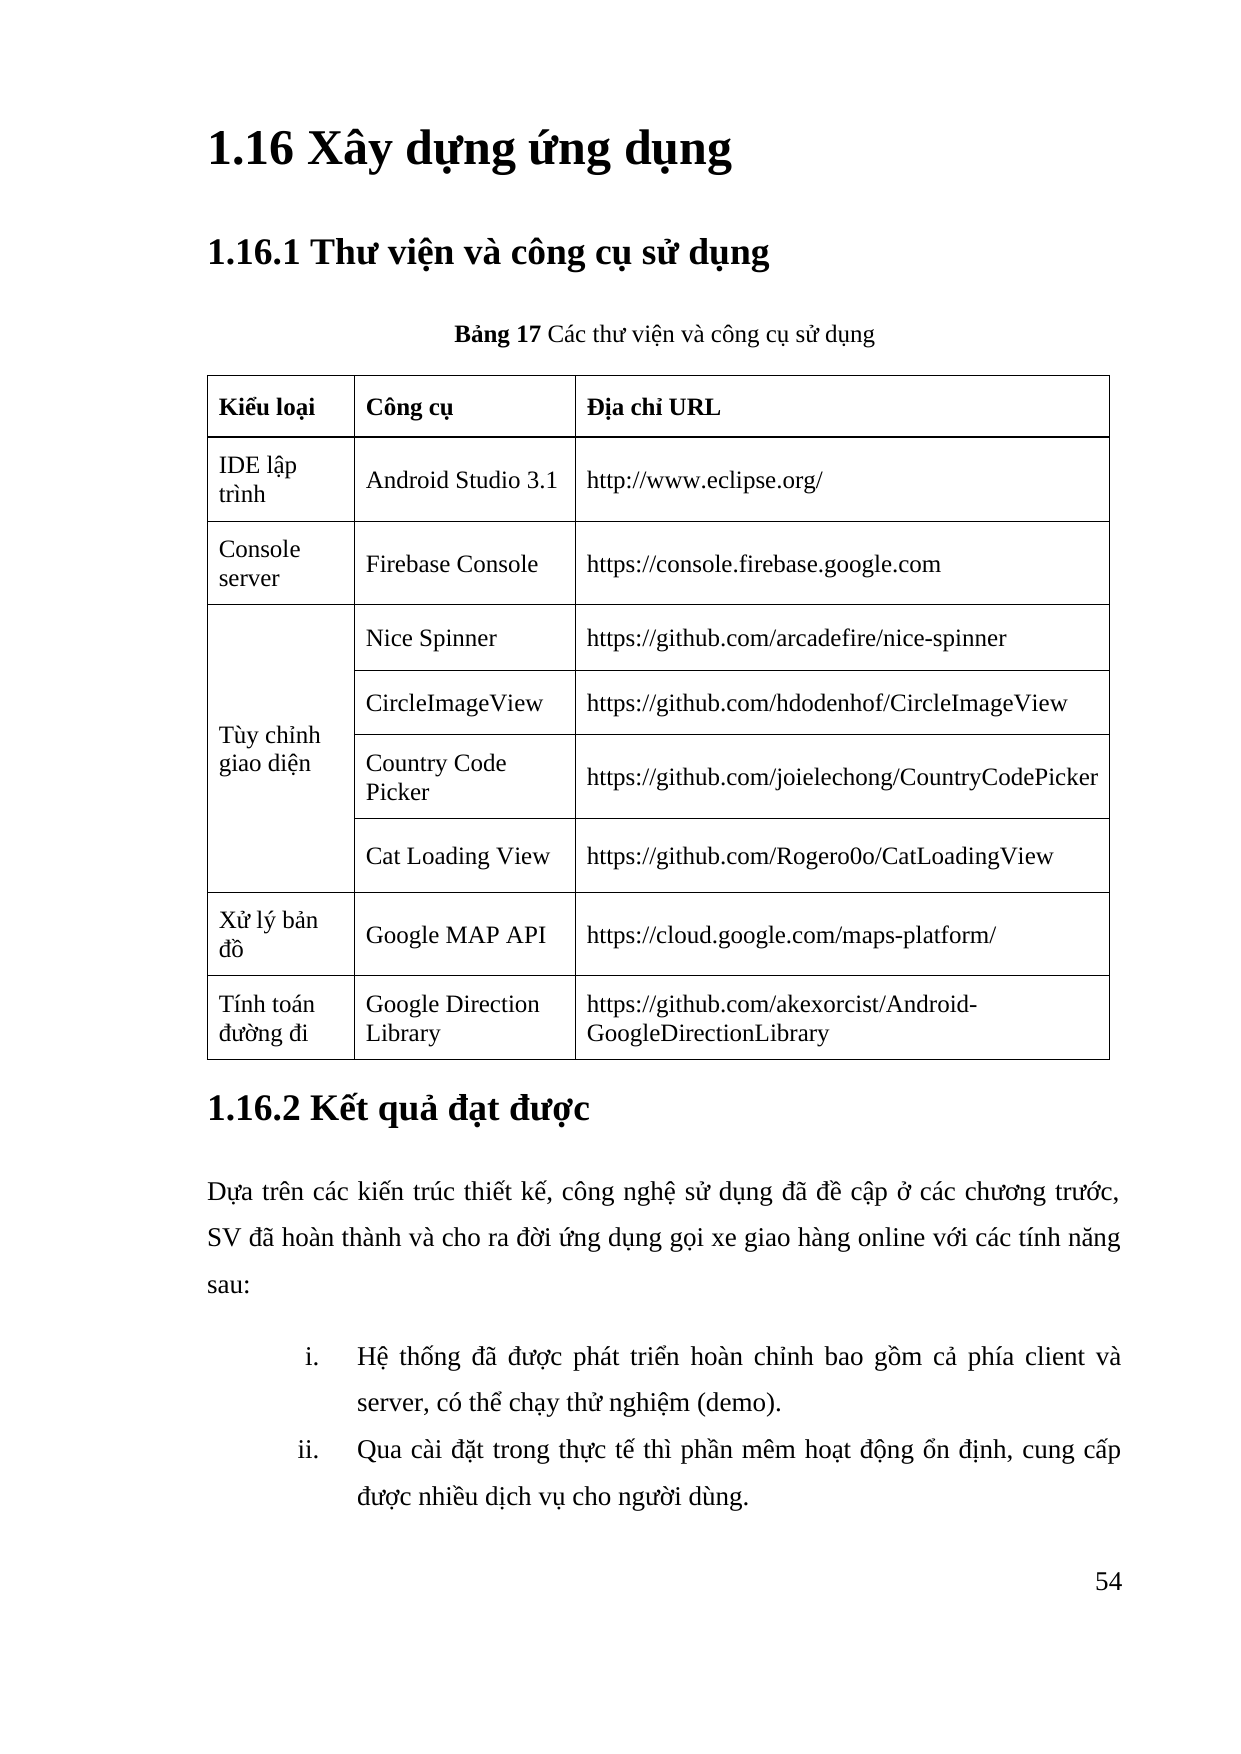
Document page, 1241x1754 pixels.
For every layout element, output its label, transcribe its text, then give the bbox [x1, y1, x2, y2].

list Hệ thống đã được phát triển hoàn chỉnh bao gồm cả phía client và server, có thể chạy thử nghiệm (demo). [319, 1340, 1122, 1417]
table_cell Firebase Console [355, 522, 575, 604]
table_cell http://www.eclipse.org/ [576, 438, 1109, 521]
table_cell https://github.com/hdodenhof/CircleImageView [576, 671, 1109, 734]
subtitle Xây dựng ứng dụng [207, 118, 1122, 176]
table_cell Google Direction Library [355, 976, 575, 1059]
table_cell https://github.com/arcadefire/nice-spinner [576, 605, 1109, 670]
table_cell Console server [208, 522, 354, 604]
table_header Công cụ [355, 376, 575, 436]
table_header Kiểu loại [208, 376, 354, 436]
table_cell https://github.com/akexorcist/Android-GoogleDirectionLibrary [576, 976, 1109, 1059]
list Qua cài đặt trong thực tế thì phần mêm hoạt động ổn định, cung cấp được nhiều dịch vụ cho người dùng. [319, 1433, 1122, 1511]
table_cell Country Code Picker [355, 735, 575, 818]
table_cell Nice Spinner [355, 605, 575, 670]
table_cell Android Studio 3.1 [355, 438, 575, 521]
table_cell https://console.firebase.google.com [576, 522, 1109, 604]
table_cell Tùy chỉnh giao diện [208, 605, 354, 892]
subtitle Thư viện và công cụ sử dụng [207, 229, 1122, 272]
table_cell https://github.com/joielechong/CountryCodePicker [576, 735, 1109, 818]
table_header Địa chỉ URL [576, 376, 1109, 436]
table_cell Tính toán đường đi [208, 976, 354, 1059]
table_cell Xử lý bản đồ [208, 893, 354, 975]
text Bảng 17 Các thư viện và công cụ sử dụng [207, 319, 1122, 348]
table_cell IDE lập trình [208, 438, 354, 521]
text Dựa trên các kiến trúc thiết kế, công nghệ sử dụng đã đề cập ở các chương trước, SV đã hoàn thành và cho ra đời ứng dụng gọi xe giao hàng online với các tính năng sau: [207, 1175, 1122, 1299]
table_cell https://cloud.google.com/maps-platform/ [576, 893, 1109, 975]
table_cell CircleImageView [355, 671, 575, 734]
table_cell Cat Loading View [355, 819, 575, 892]
subtitle Kết quả đạt được [207, 1085, 1122, 1128]
table_cell Google MAP API [355, 893, 575, 975]
table_cell https://github.com/Rogero0o/CatLoadingView [576, 819, 1109, 892]
